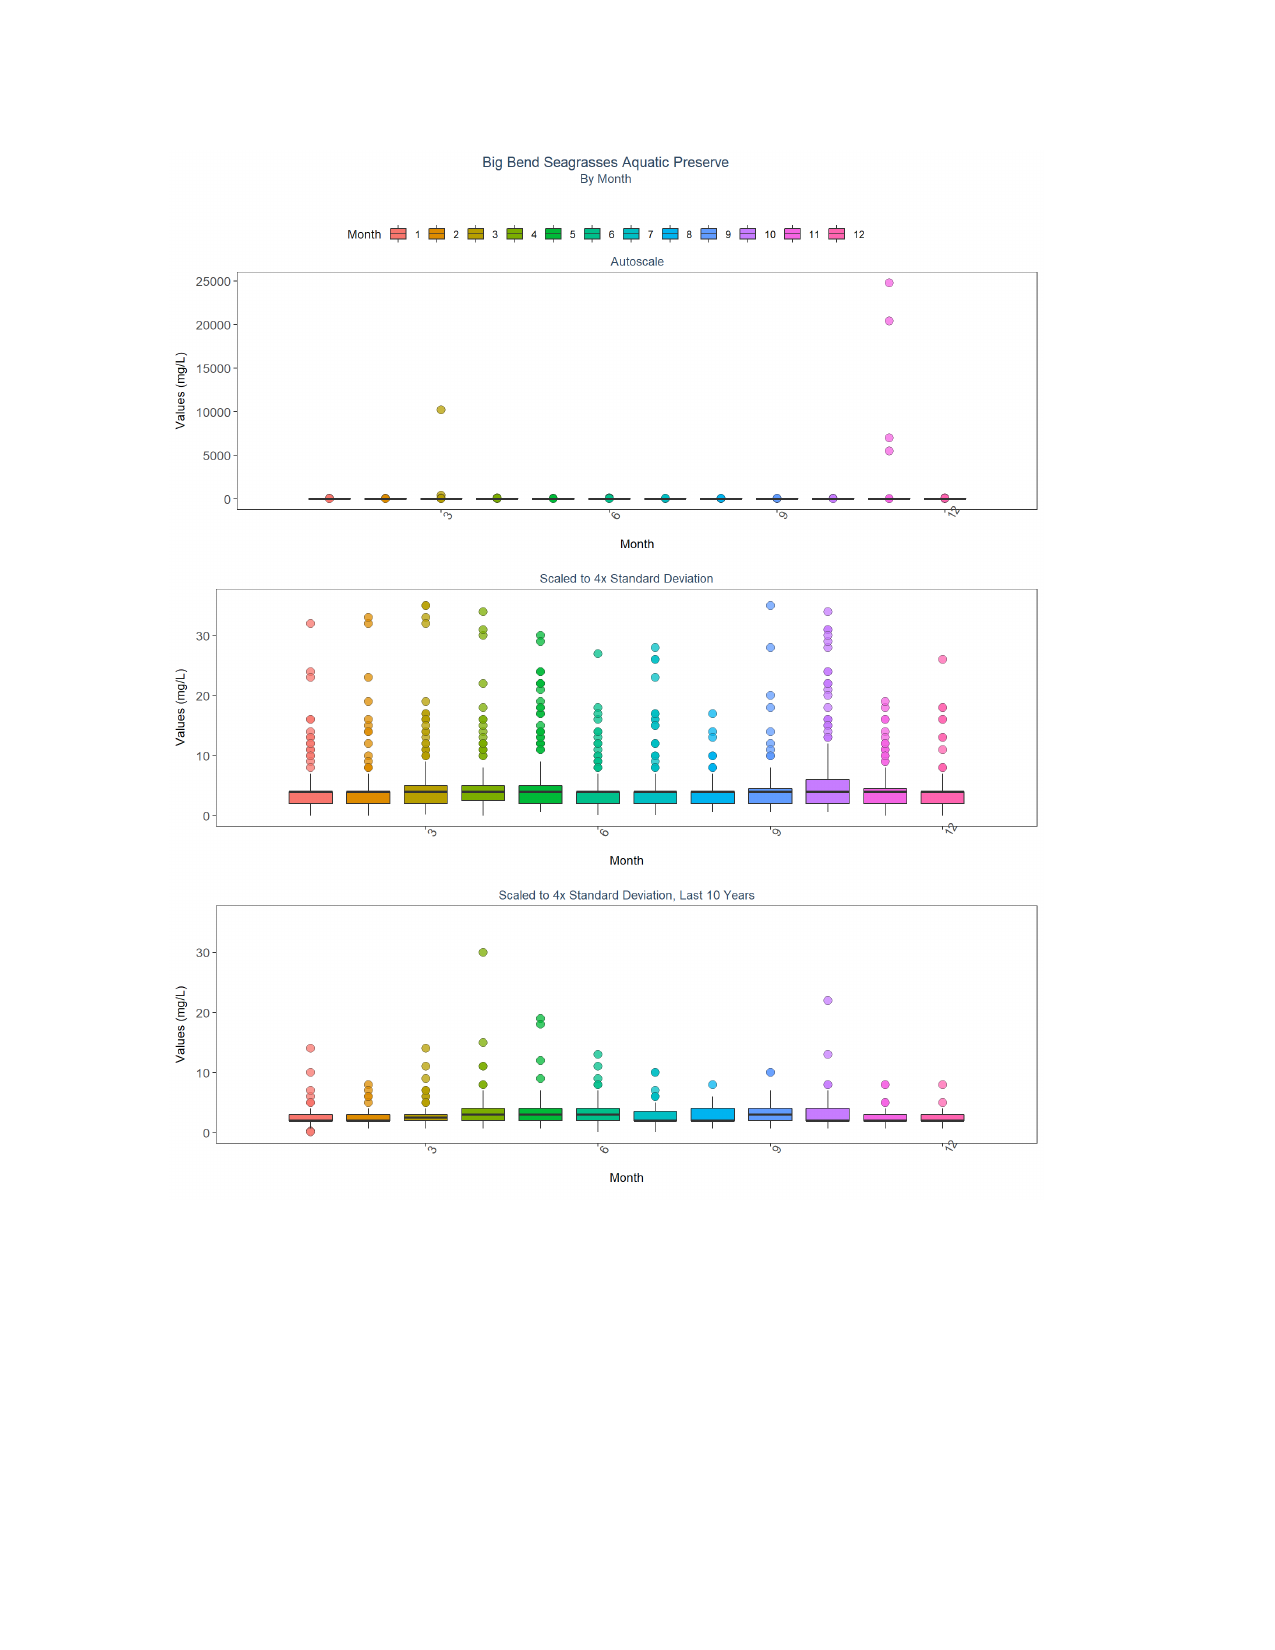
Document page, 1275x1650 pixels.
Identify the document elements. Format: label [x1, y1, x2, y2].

picture [168, 150, 1044, 1200]
